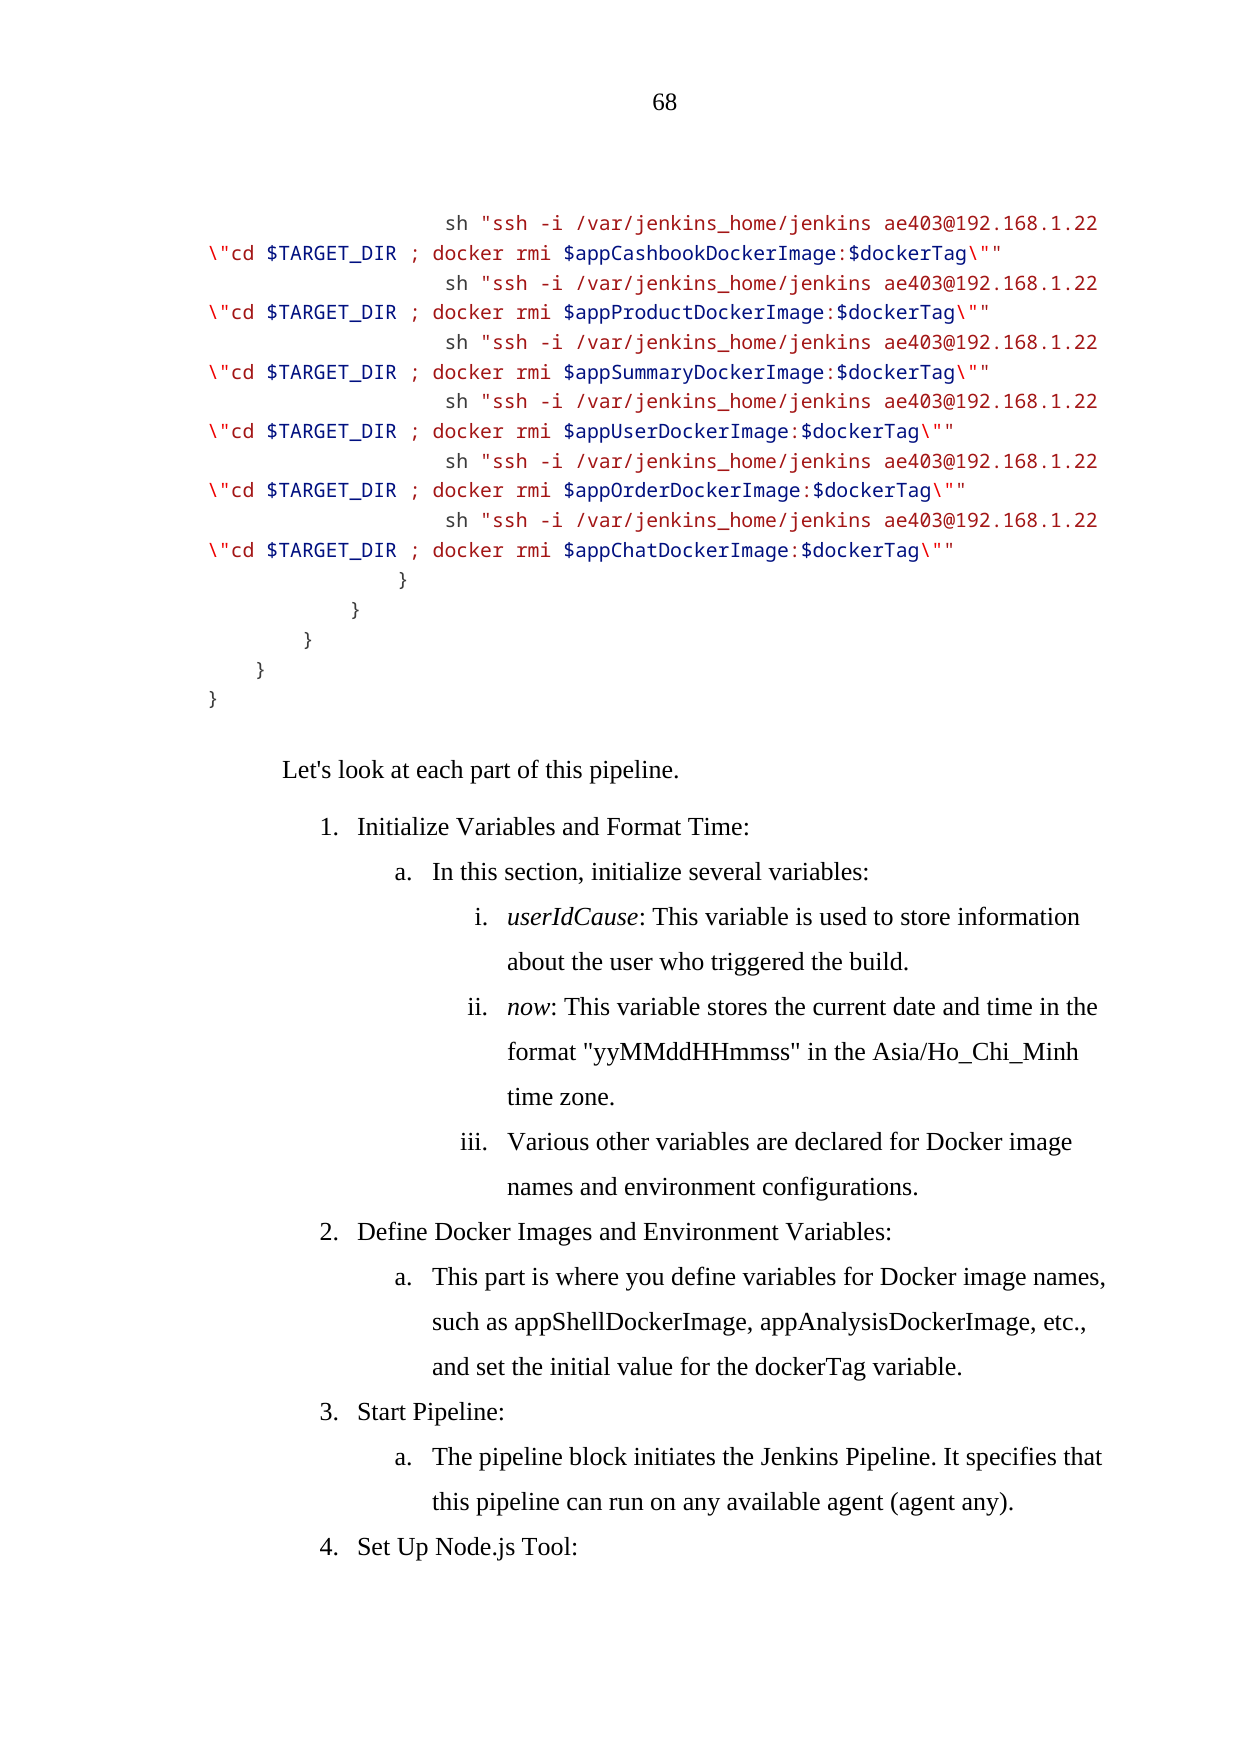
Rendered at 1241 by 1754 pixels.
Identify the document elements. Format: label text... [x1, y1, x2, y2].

text sh "ssh -i /var/jenkins_home/jenkins ae403@192.168.1.22 \"cd $TARGET_DIR ; docker rmi $appChatDockerImage:$dockerTag\"" [207, 504, 1122, 563]
list Various other variables are declared for Docker image names and environment configurations. [488, 1126, 1122, 1201]
text } [207, 563, 1122, 593]
list In this section, initialize several variables: [394, 856, 1122, 886]
list now: This variable stores the current date and time in the format "yyMMddHHmmss" in the Asia/Ho_Chi_Minh time zone. [488, 991, 1122, 1111]
text } [207, 652, 1122, 682]
list userIdCause: This variable is used to store information about the user who triggered the build. [488, 901, 1122, 976]
list Start Pipeline: [319, 1396, 1122, 1426]
list Define Docker Images and Environment Variables: [319, 1216, 1122, 1246]
text } [207, 622, 1122, 652]
list Set Up Node.js Tool: [319, 1531, 1122, 1561]
text sh "ssh -i /var/jenkins_home/jenkins ae403@192.168.1.22 \"cd $TARGET_DIR ; docker rmi $appProductDockerImage:$dockerTag\"" [207, 266, 1122, 326]
list The pipeline block initiates the Jenkins Pipeline. It specifies that this pipeline can run on any available agent (agent any). [394, 1441, 1122, 1516]
text sh "ssh -i /var/jenkins_home/jenkins ae403@192.168.1.22 \"cd $TARGET_DIR ; docker rmi $appSummaryDockerImage:$dockerTag\"" [207, 326, 1122, 385]
list This part is where you define variables for Docker image names, such as appShellDockerImage, appAnalysisDockerImage, etc., and set the initial value for the dockerTag variable. [394, 1261, 1122, 1381]
text sh "ssh -i /var/jenkins_home/jenkins ae403@192.168.1.22 \"cd $TARGET_DIR ; docker rmi $appUserDockerImage:$dockerTag\"" [207, 385, 1122, 444]
text } [207, 682, 1122, 711]
text Let's look at each part of this pipeline. [207, 754, 1122, 784]
text sh "ssh -i /var/jenkins_home/jenkins ae403@192.168.1.22 \"cd $TARGET_DIR ; docker rmi $appCashbookDockerImage:$dockerTag\"" [207, 207, 1122, 266]
text sh "ssh -i /var/jenkins_home/jenkins ae403@192.168.1.22 \"cd $TARGET_DIR ; docker rmi $appOrderDockerImage:$dockerTag\"" [207, 444, 1122, 504]
list Initialize Variables and Format Time: [319, 811, 1122, 841]
text } [207, 593, 1122, 622]
